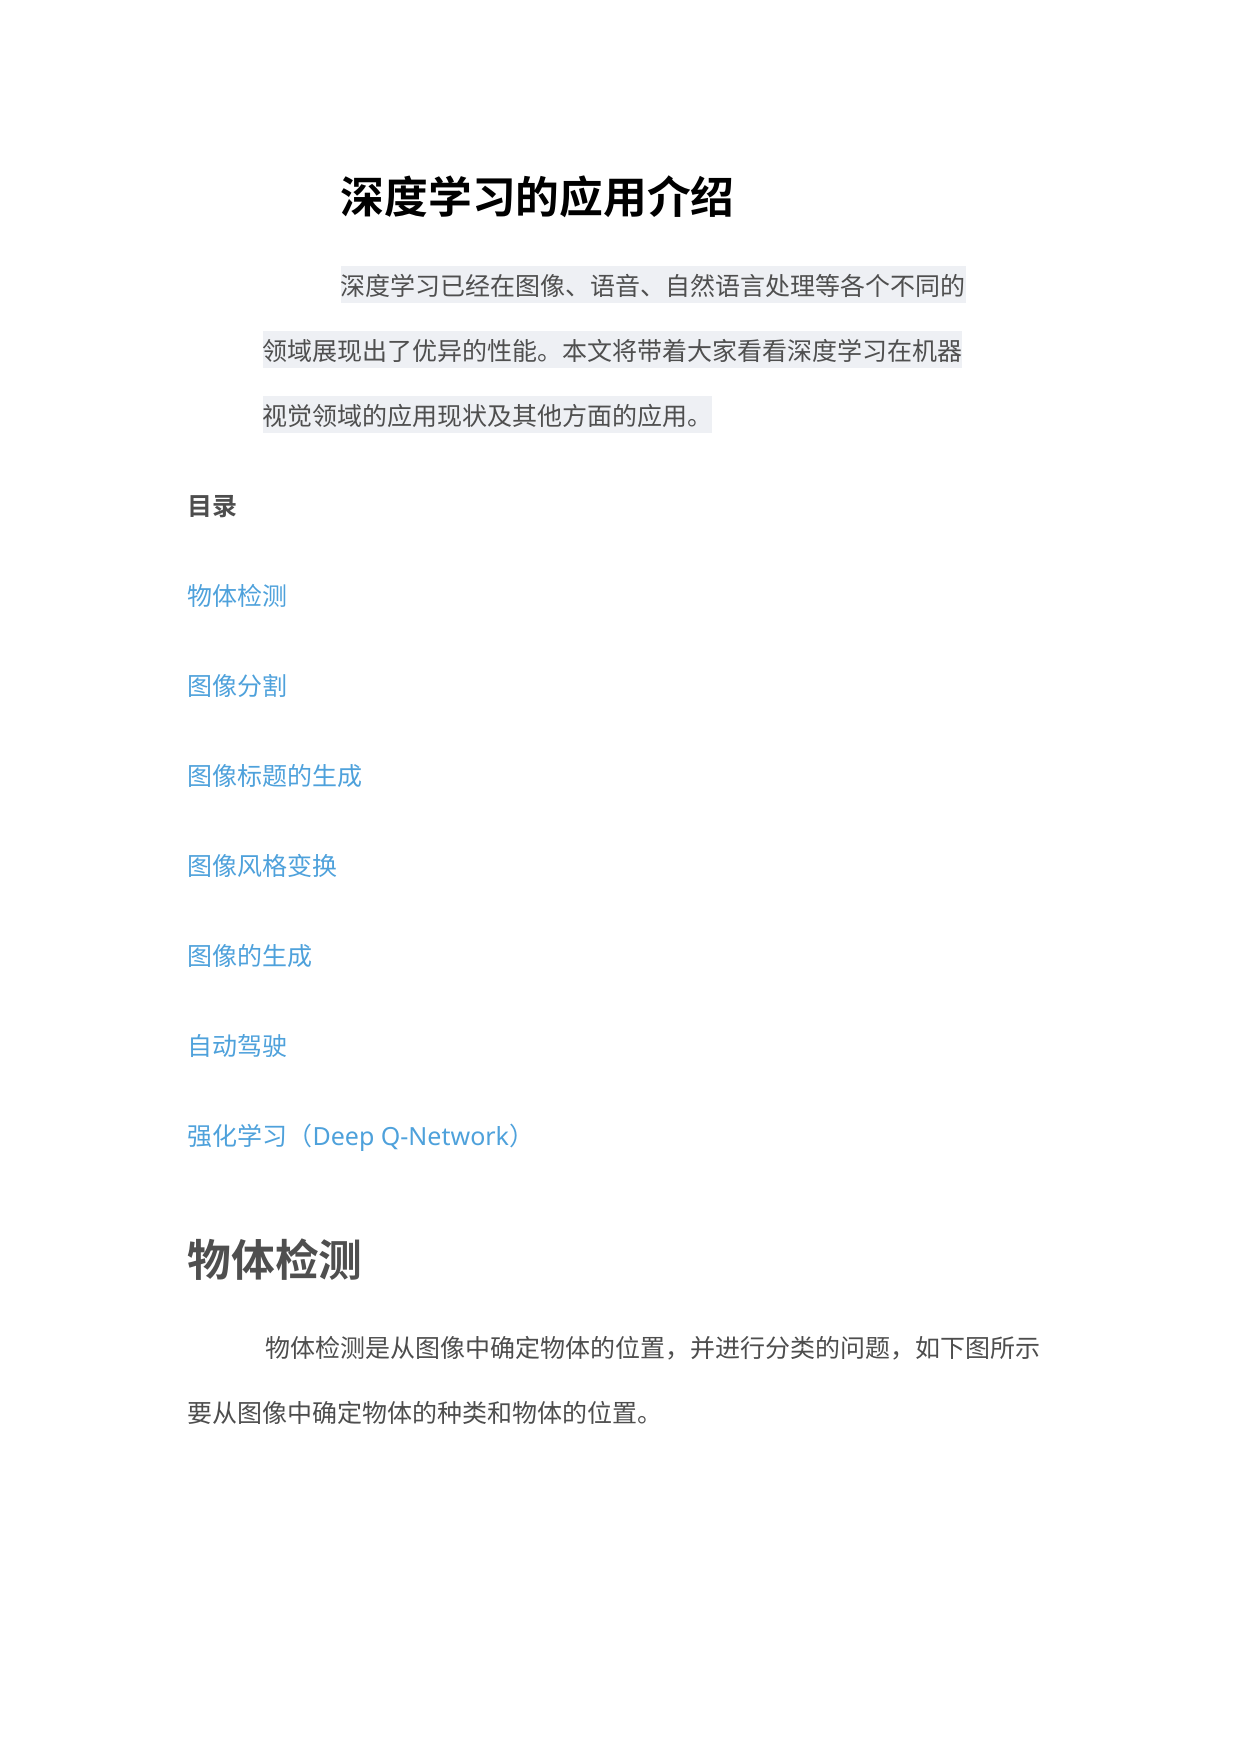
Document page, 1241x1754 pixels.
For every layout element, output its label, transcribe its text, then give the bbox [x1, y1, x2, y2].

text 图像的生成 [187, 922, 1053, 987]
text 图像标题的生成 [187, 742, 1053, 807]
text 深度学习的应用介绍 [262, 162, 978, 227]
text 物体检测是从图像中确定物体的位置，并进行分类的问题，如下图所示要从图像中确定物体的种类和物体的位置。 [187, 1314, 1053, 1444]
text 深度学习已经在图像、语音、自然语言处理等各个不同的领域展现出了优异的性能。本文将带着大家看看深度学习在机器视觉领域的应用现状及其他方面的应用。 [262, 252, 978, 447]
text 物体检测 [187, 562, 1053, 627]
text 目录 [187, 472, 1053, 537]
subtitle 物体检测 [187, 1192, 1053, 1289]
text 自动驾驶 [187, 1012, 1053, 1077]
text 强化学习（Deep Q-Network） [187, 1102, 1053, 1167]
text 图像风格变换 [187, 832, 1053, 897]
text 图像分割 [187, 652, 1053, 717]
